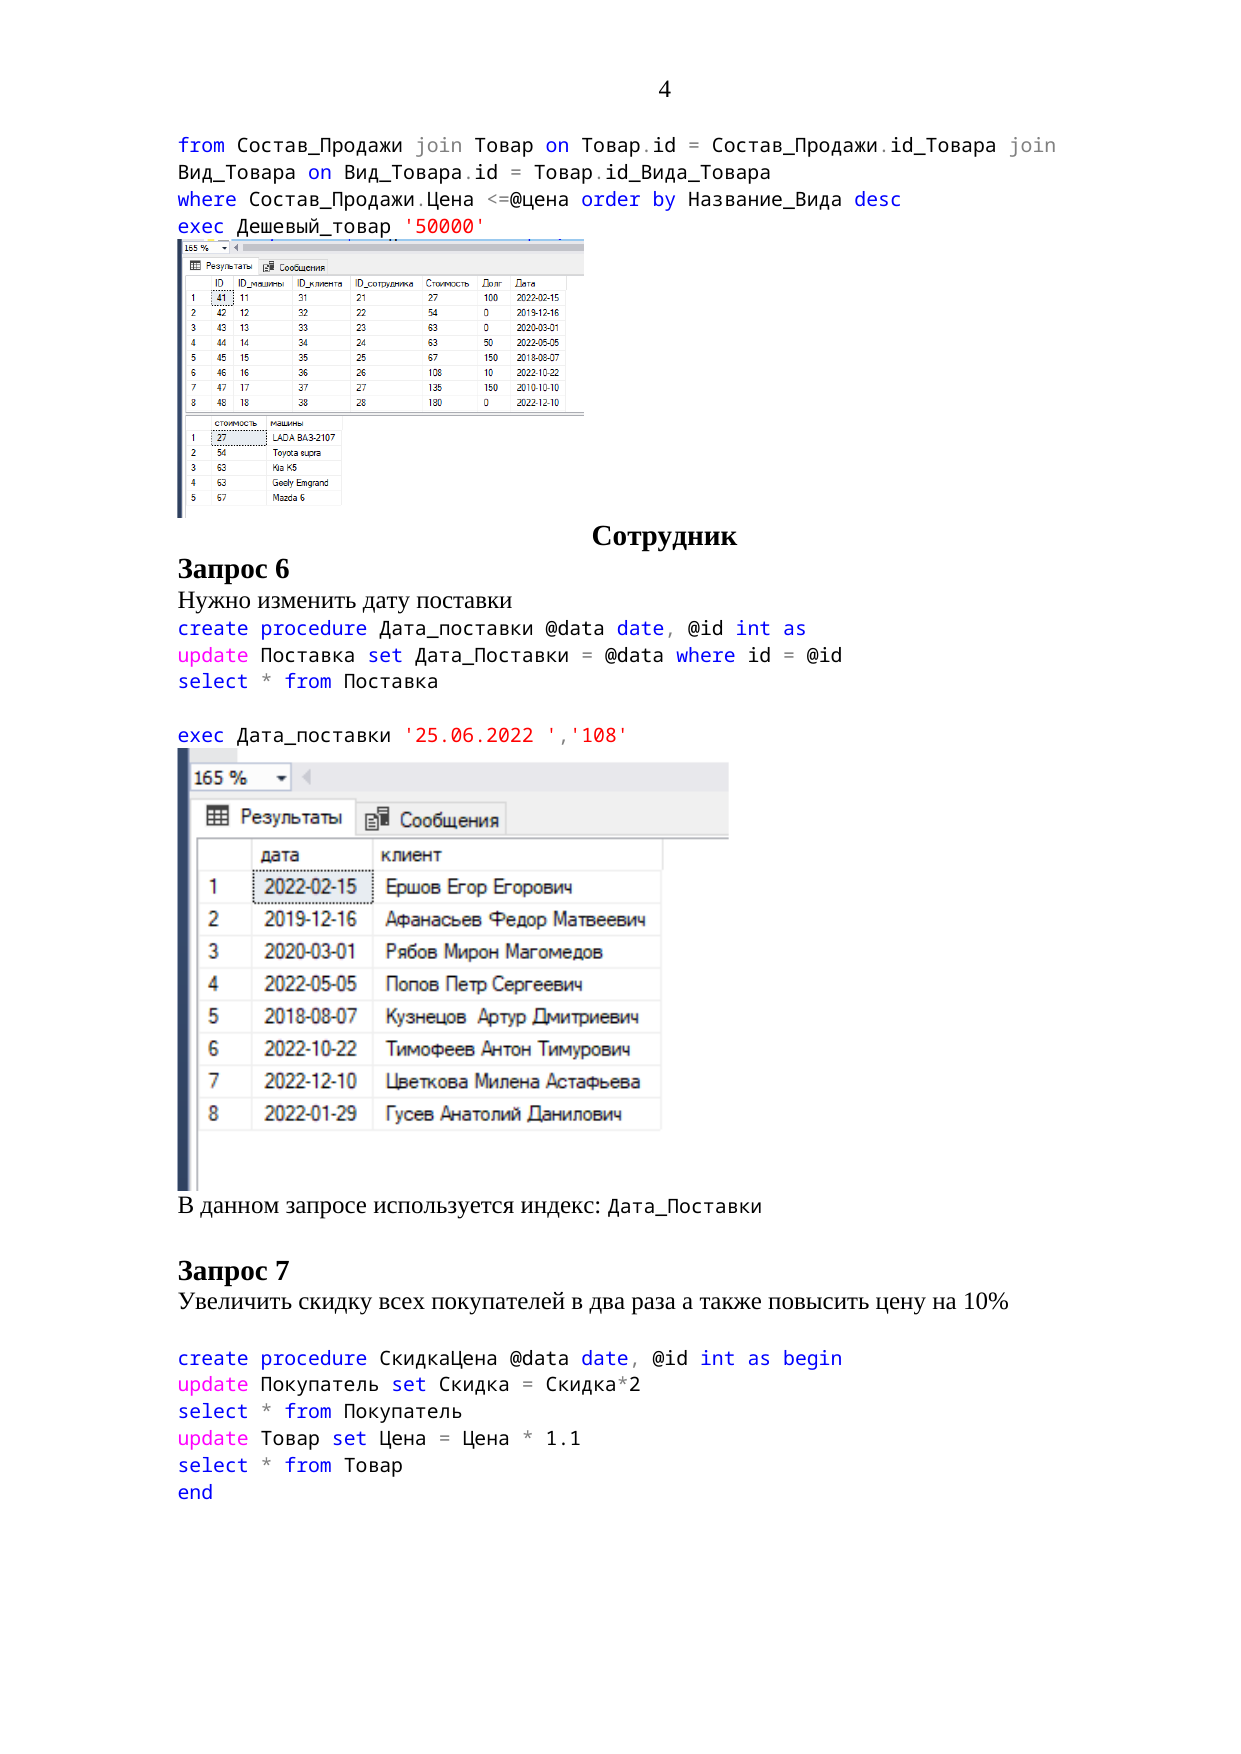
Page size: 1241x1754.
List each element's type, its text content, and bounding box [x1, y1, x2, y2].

text Запрос 7 [177, 1253, 1152, 1286]
text Нужно изменить дату поставки [177, 585, 1152, 614]
text update Покупатель set Скидка = Скидка*2 [177, 1371, 1152, 1398]
text select * from Товар [177, 1452, 1152, 1479]
text exec Дешевый_товар '50000' [177, 212, 1152, 239]
text update Товар set Цена = Цена * 1.1 [177, 1425, 1152, 1452]
picture [177, 239, 584, 518]
text from Состав_Продажи join Товар on Товар.id = Состав_Продажи.id_Товара join Вид_Товара on Вид_Товара.id = Товар.id_Вида_Товара [177, 131, 1152, 185]
text Запрос 6 [177, 552, 1152, 585]
text where Состав_Продажи.Цена <=@цена order by Название_Вида desc [177, 185, 1152, 212]
text select * from Поставка [177, 668, 1152, 695]
text create procedure СкидкаЦена @data date, @id int as begin [177, 1344, 1152, 1371]
text select * from Покупатель [177, 1398, 1152, 1425]
text update Поставка set Дата_Поставки = @data where id = @id [177, 641, 1152, 668]
picture [177, 748, 729, 1191]
text Сотрудник [177, 518, 1152, 552]
text end [177, 1479, 1152, 1506]
text exec Дата_поставки '25.06.2022 ','108' [177, 722, 1152, 749]
text Увеличить скидку всех покупателей в два раза а также повысить цену на 10% [177, 1286, 1152, 1315]
text В данном запросе используется индекс: Дата_Поставки [177, 1190, 1152, 1219]
text create procedure Дата_поставки @data date, @id int as [177, 614, 1152, 641]
